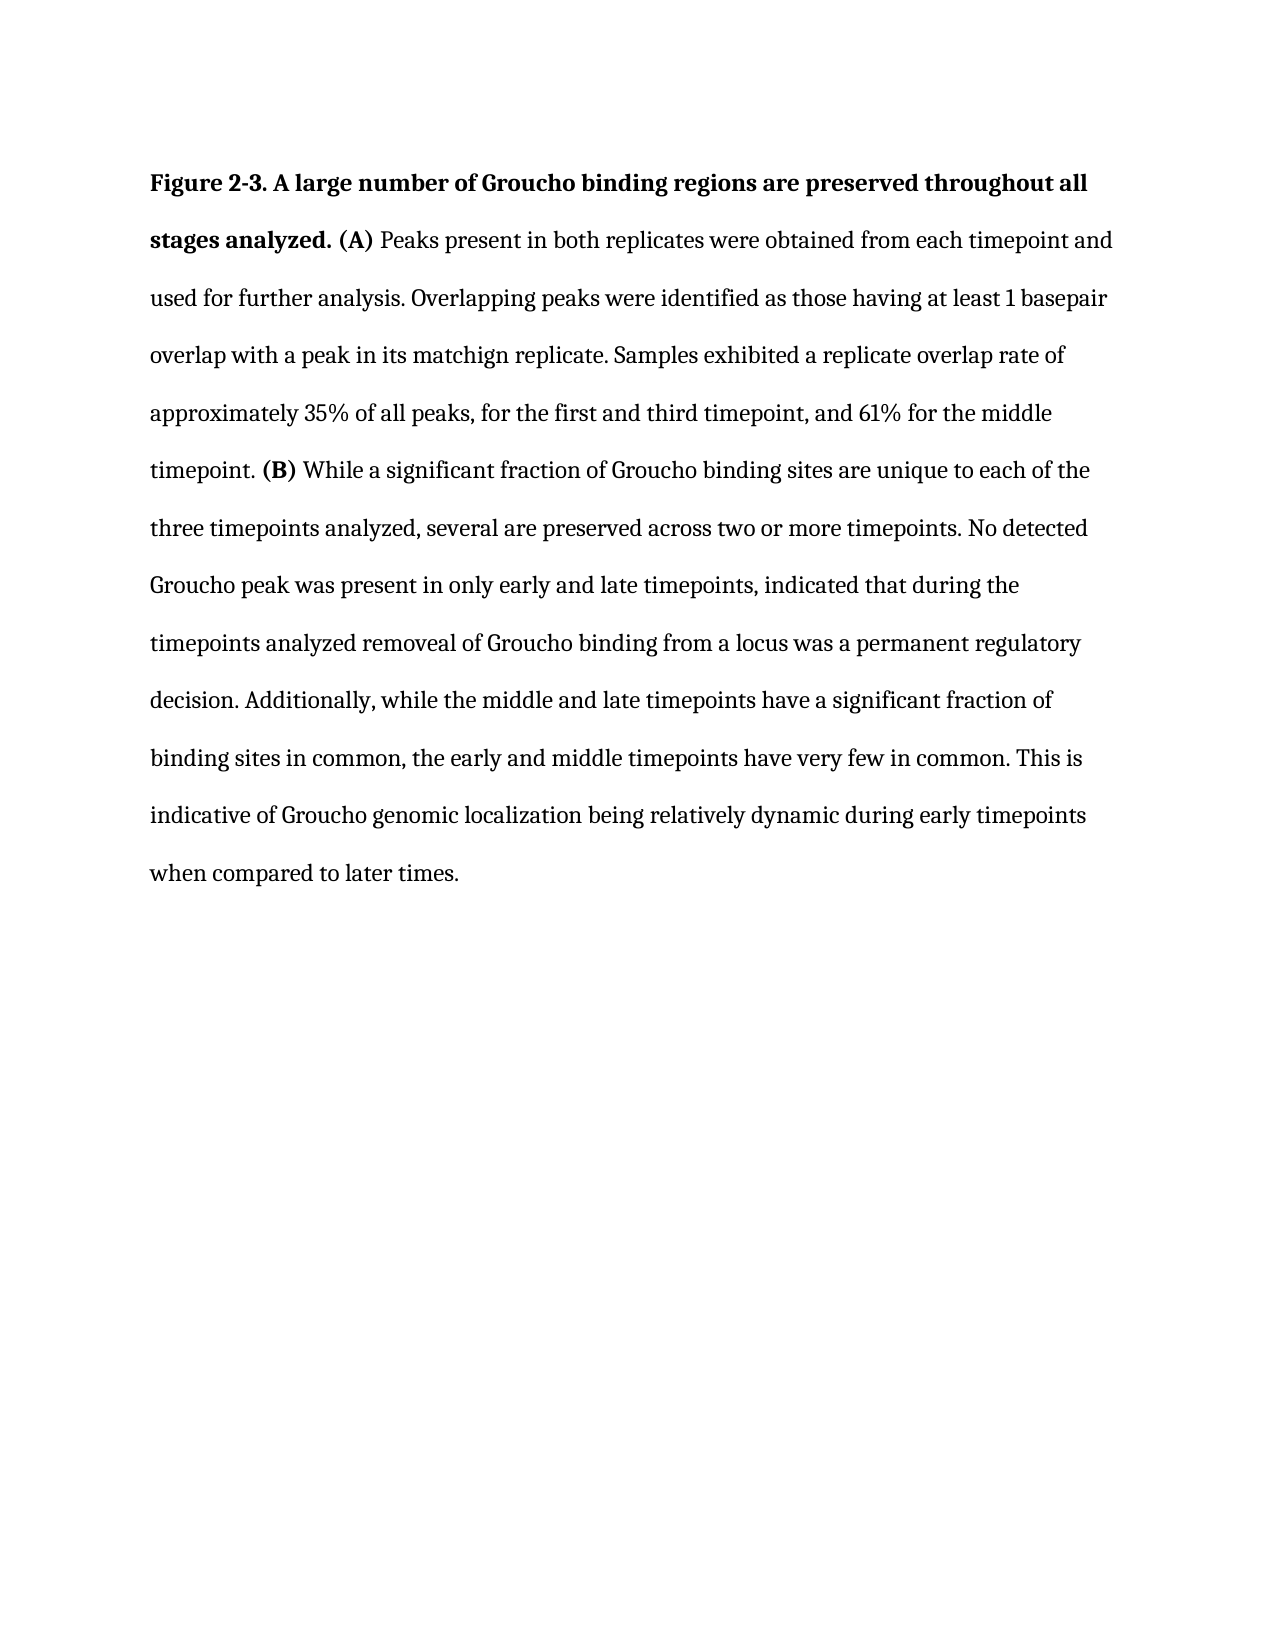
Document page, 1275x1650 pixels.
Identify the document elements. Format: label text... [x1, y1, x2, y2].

text Figure 2-3. A large number of Groucho binding regions are preserved throughout all stages analyzed. (A) Peaks present in both replicates were obtained from each timepoint and used for further analysis. Overlapping peaks were identified as those having at least 1 basepair overlap with a peak in its matchign replicate. Samples exhibited a replicate overlap rate of approximately 35% of all peaks, for the first and third timepoint, and 61% for the middle timepoint. (B) While a significant fraction of Groucho binding sites are unique to each of the three timepoints analyzed, several are preserved across two or more timepoints. No detected Groucho peak was present in only early and late timepoints, indicated that during the timepoints analyzed removeal of Groucho binding from a locus was a permanent regulatory decision. Additionally, while the middle and late timepoints have a significant fraction of binding sites in common, the early and middle timepoints have very few in common. This is indicative of Groucho genomic localization being relatively dynamic during early timepoints when compared to later times. [150, 169, 1125, 887]
